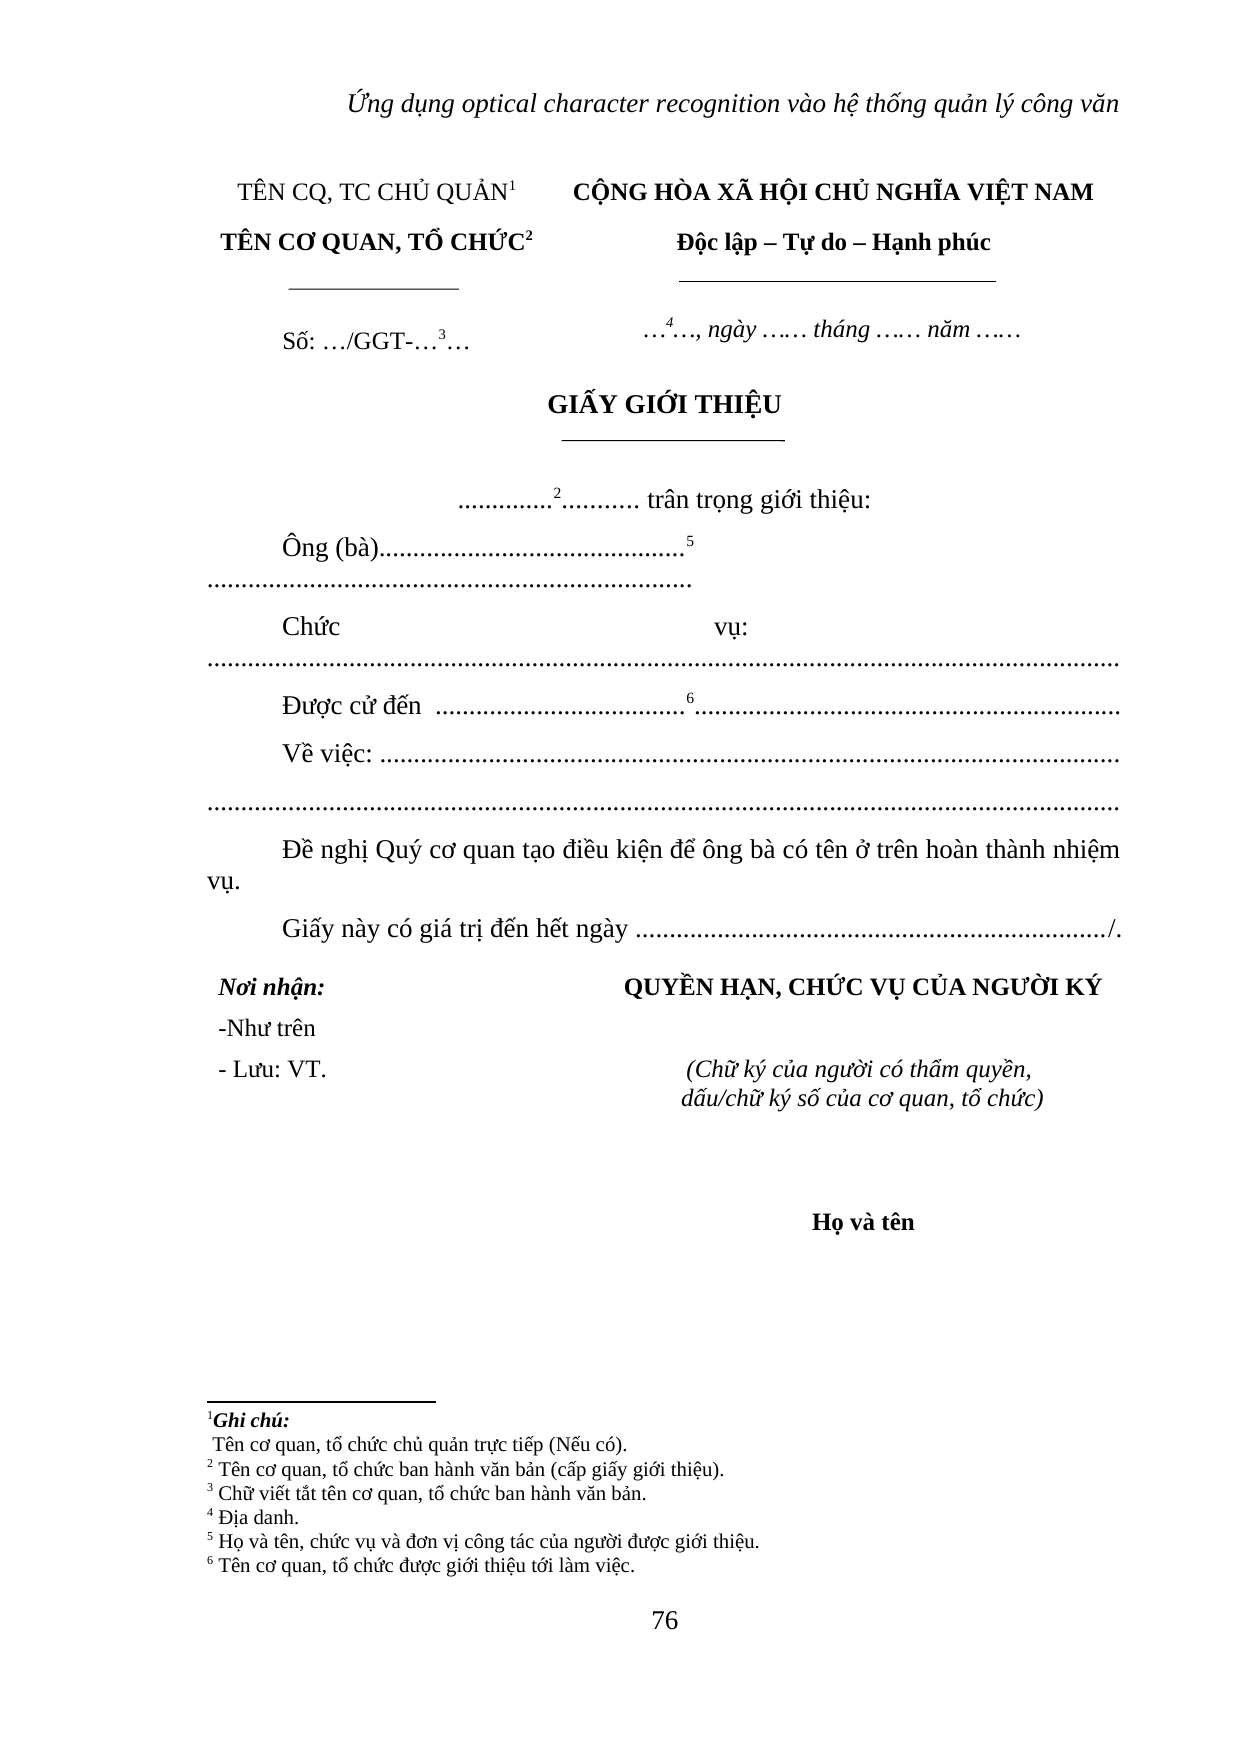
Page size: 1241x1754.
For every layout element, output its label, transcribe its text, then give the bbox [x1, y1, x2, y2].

text Về việc: [207, 737, 1122, 768]
table_header QUYỀN HẠN, CHỨC VỤ CỦA NGƯỜI KÝ (Chữ ký của người có thẩm quyền, dấu/chữ ký số của cơ quan, tổ chức) Họ và tên [605, 960, 1121, 1236]
text Ông (bà) [207, 531, 1122, 594]
text 2 trân trọng giới thiệu: [207, 484, 1122, 515]
text Giấy này có giá trị đến hết ngày /. [207, 912, 1122, 943]
text Chức vụ: [207, 610, 1122, 673]
table_header Nơi nhận: -Như trên - Lưu: VT. [207, 960, 605, 1236]
table_header TÊN CQ, TC CHỦ QUẢN TÊN CƠ QUAN, TỔ CHỨC Số: …/GGT-…… [207, 177, 546, 376]
text GIẤY GIỚI THIỆU [207, 388, 1122, 419]
table_header CỘNG HÒA XÃ HỘI CHỦ NGHĨA VIỆT NAM Độc lập – Tự do – Hạnh phúc ……, ngày …… tháng …… năm …… [546, 177, 1121, 376]
text Được cử đến [207, 689, 1122, 721]
text Đề nghị Quý cơ quan tạo điều kiện để ông bà có tên ở trên hoàn thành nhiệm vụ. [207, 833, 1122, 895]
